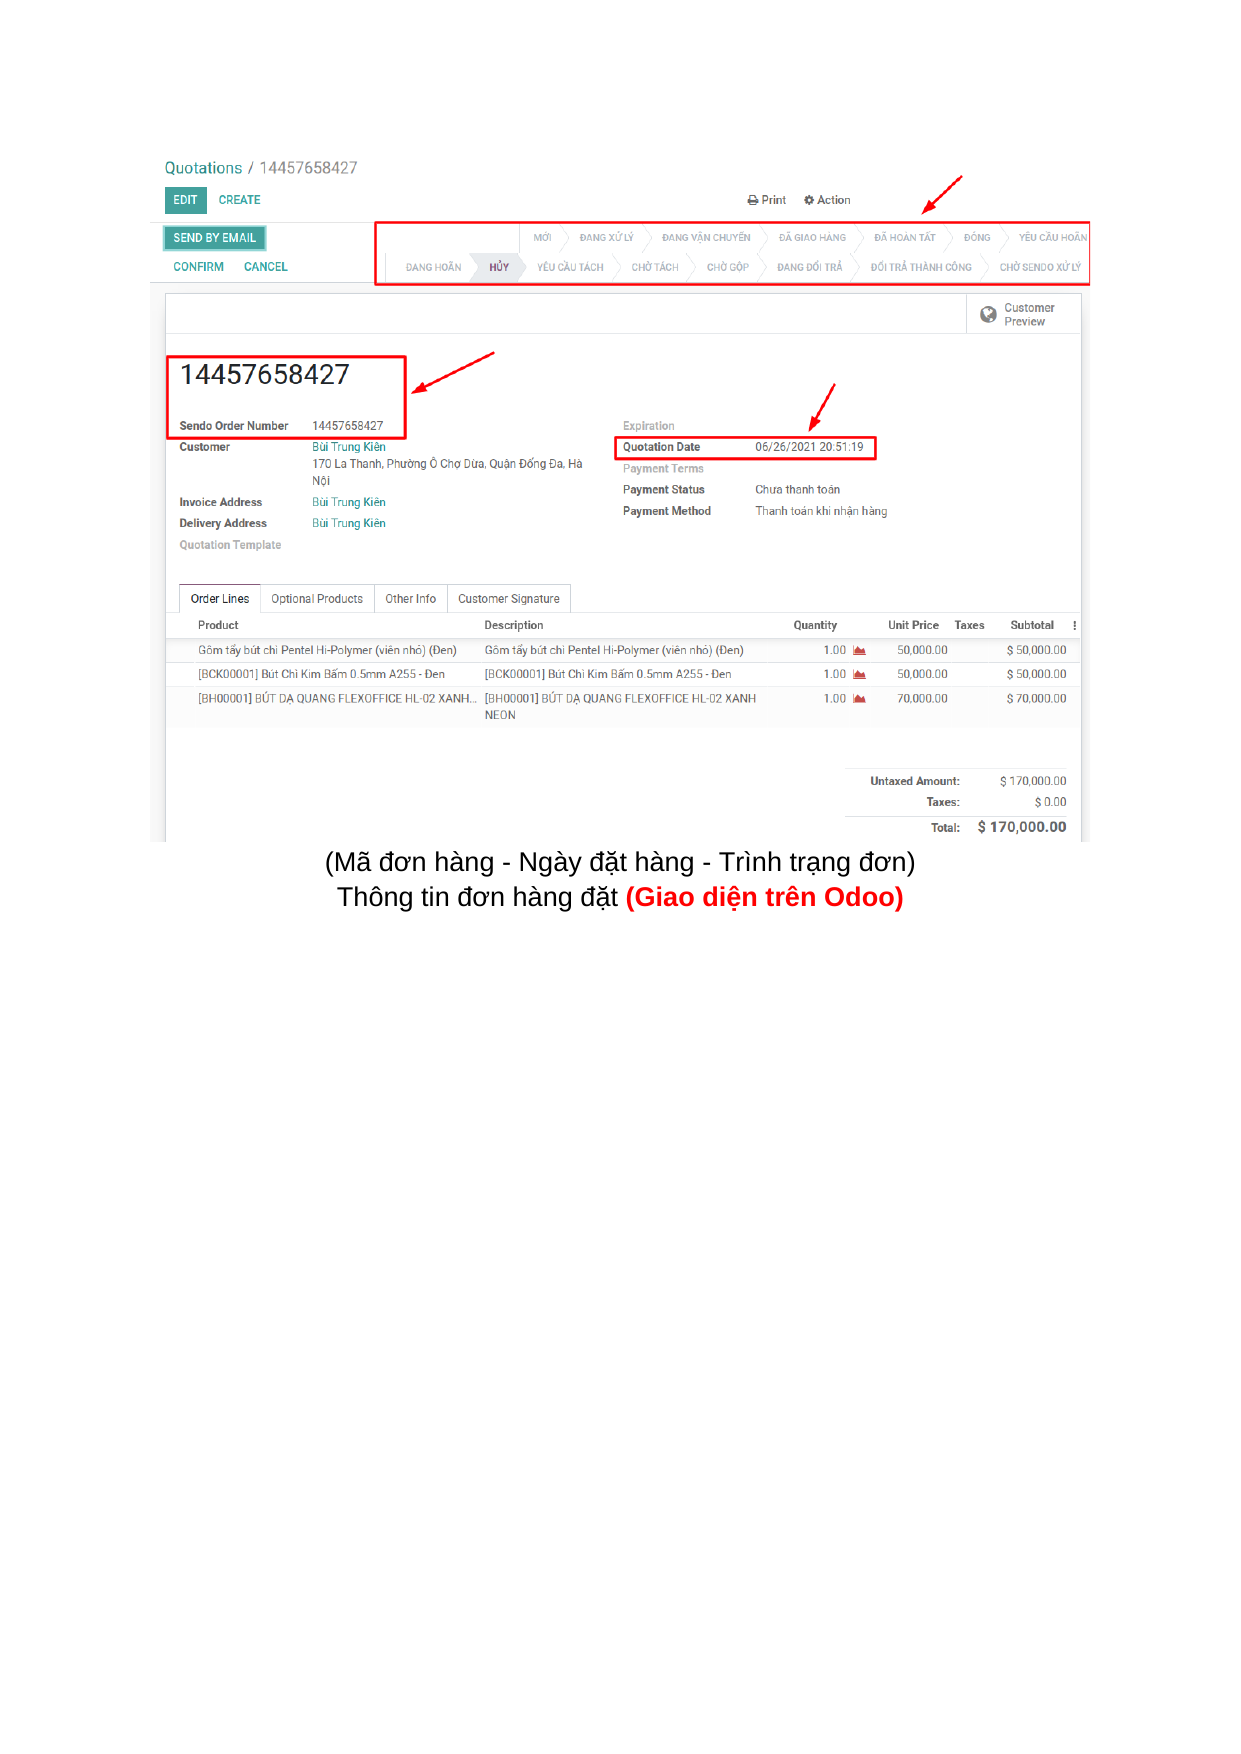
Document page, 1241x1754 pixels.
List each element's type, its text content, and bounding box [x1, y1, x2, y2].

picture [150, 150, 1091, 842]
text Thông tin đơn hàng đặt (Giao diện trên Odoo) [150, 881, 1090, 913]
text (Mã đơn hàng - Ngày đặt hàng - Trình trạng đơn) [150, 846, 1090, 877]
